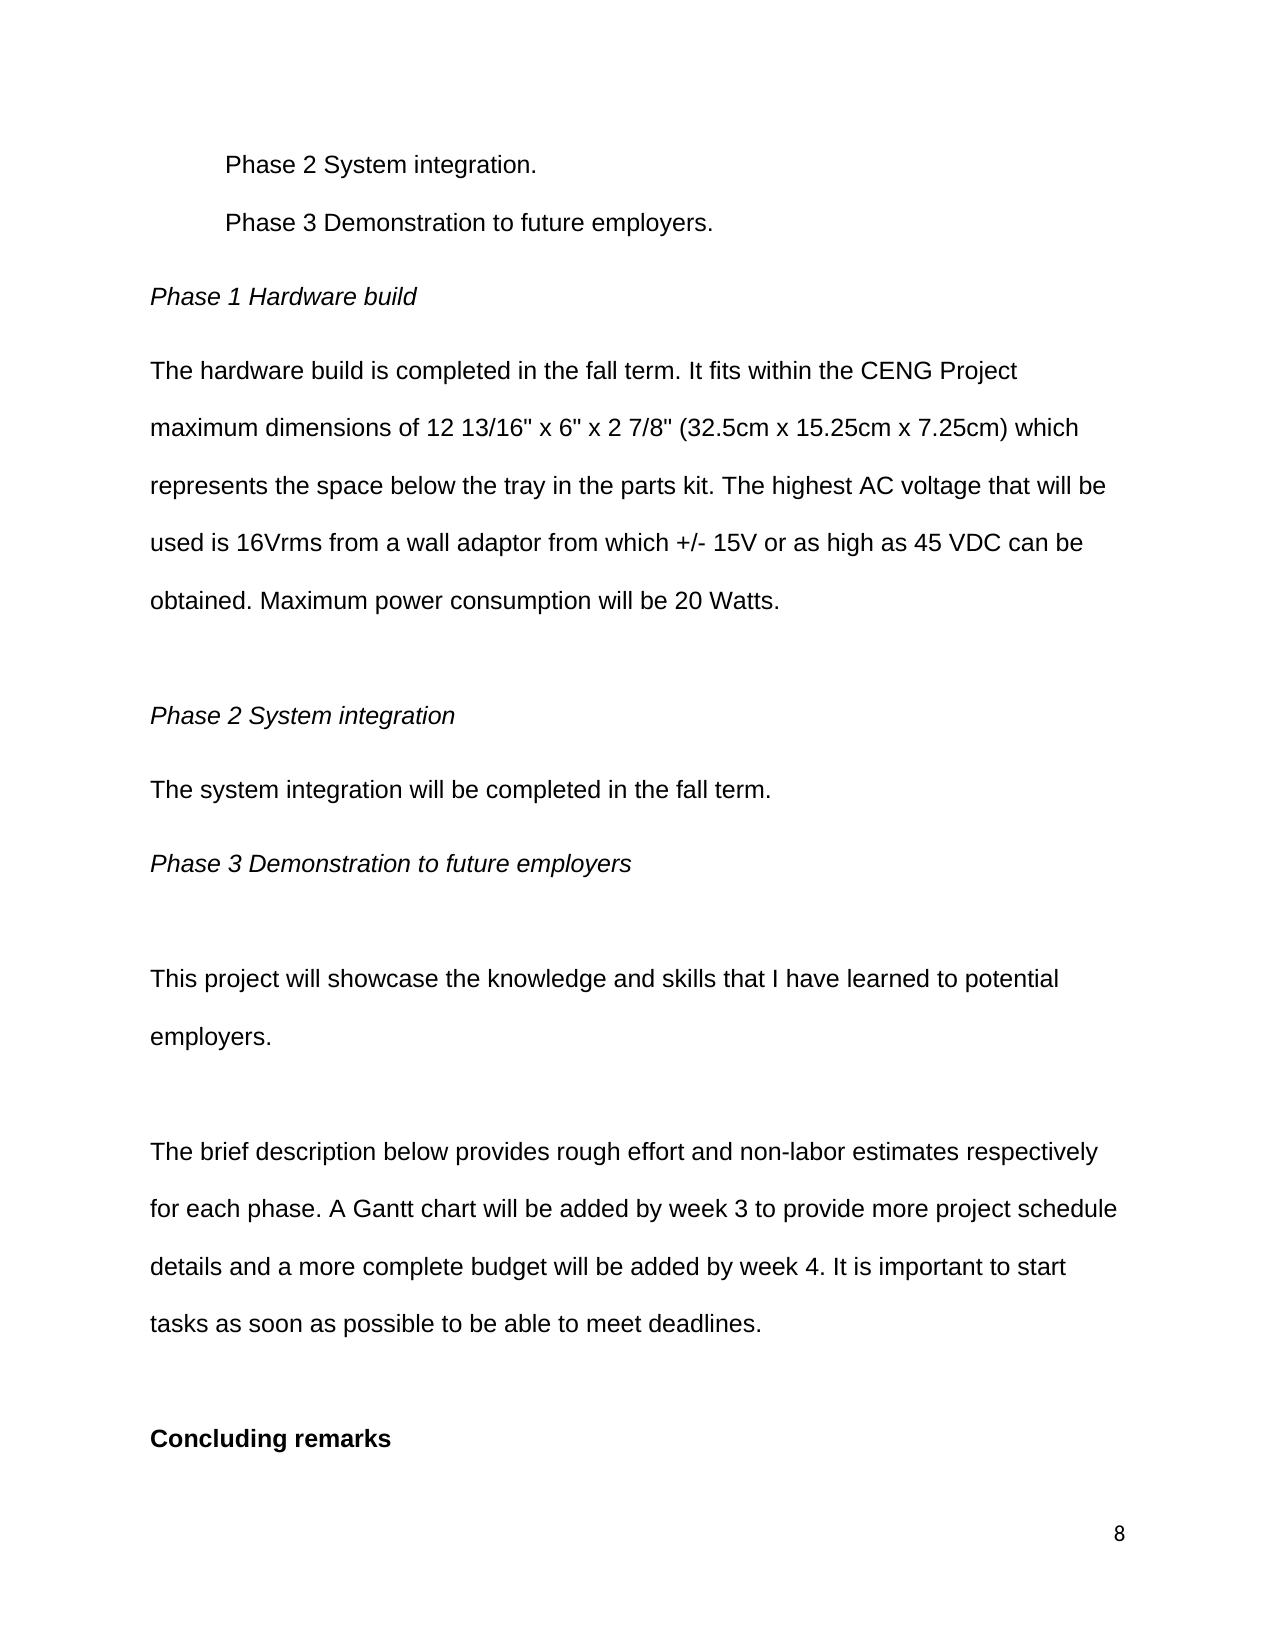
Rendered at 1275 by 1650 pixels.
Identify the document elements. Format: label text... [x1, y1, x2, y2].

text The system integration will be completed in the fall term. [150, 775, 1125, 804]
text Phase 3 Demonstration to future employers [150, 849, 1125, 878]
text This project will showcase the knowledge and skills that I have learned to potential employers. [150, 964, 1125, 1050]
text Phase 1 Hardware build [150, 282, 1125, 310]
text Phase 2 System integration [150, 701, 1125, 729]
text The brief description below provides rough effort and non-labor estimates respectively for each phase. A Gantt chart will be added by week 3 to provide more project schedule details and a more complete budget will be added by week 4. It is important to start tasks as soon as possible to be able to meet deadlines. [150, 1137, 1125, 1338]
text The hardware build is completed in the fall term. It fits within the CENG Project maximum dimensions of 12 13/16" x 6" x 2 7/8" (32.5cm x 15.25cm x 7.25cm) which represents the space below the tray in the parts kit. The highest AC voltage that will be used is 16Vrms from a wall adaptor from which +/- 15V or as high as 45 VDC can be obtained. Maximum power consumption will be 20 Watts. [150, 356, 1125, 614]
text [150, 150, 1125, 236]
text Concluding remarks [150, 1424, 1125, 1453]
